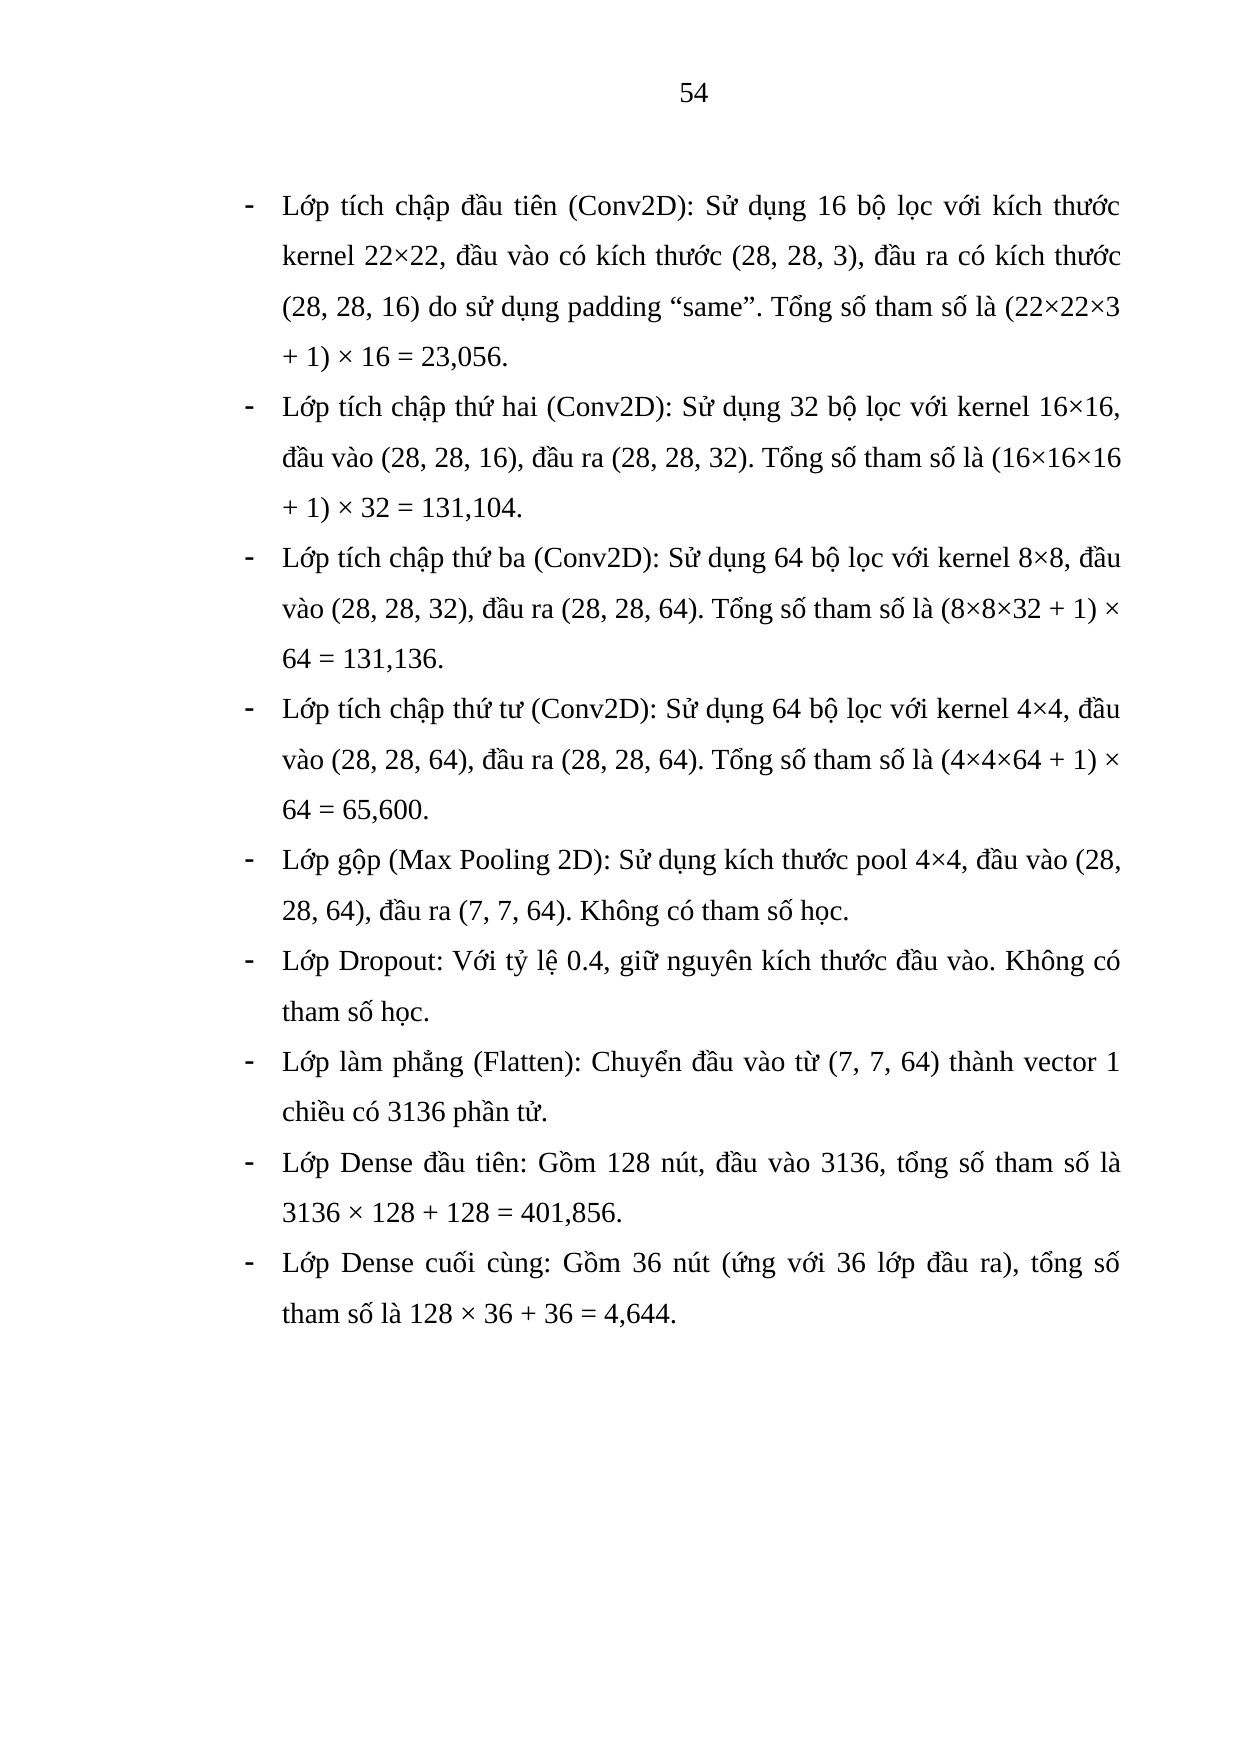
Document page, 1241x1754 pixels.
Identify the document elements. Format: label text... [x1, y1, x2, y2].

list Lớp tích chập thứ tư (Conv2D): Sử dụng 64 bộ lọc với kernel 4×4, đầu vào (28, 28, 64), đầu ra (28, 28, 64). Tổng số tham số là (4×4×64 + 1) × 64 = 65,600. [244, 691, 1122, 826]
list Lớp Dense đầu tiên: Gồm 128 nút, đầu vào 3136, tổng số tham số là 3136 × 128 + 128 = 401,856. [244, 1145, 1122, 1229]
list Lớp tích chập thứ ba (Conv2D): Sử dụng 64 bộ lọc với kernel 8×8, đầu vào (28, 28, 32), đầu ra (28, 28, 64). Tổng số tham số là (8×8×32 + 1) × 64 = 131,136. [244, 540, 1122, 675]
list Lớp tích chập đầu tiên (Conv2D): Sử dụng 16 bộ lọc với kích thước kernel 22×22, đầu vào có kích thước (28, 28, 3), đầu ra có kích thước (28, 28, 16) do sử dụng padding “same”. Tổng số tham số là (22×22×3 + 1) × 16 = 23,056. [244, 188, 1122, 373]
list Lớp tích chập thứ hai (Conv2D): Sử dụng 32 bộ lọc với kernel 16×16, đầu vào (28, 28, 16), đầu ra (28, 28, 32). Tổng số tham số là (16×16×16 + 1) × 32 = 131,104. [244, 389, 1122, 524]
list Lớp Dropout: Với tỷ lệ 0.4, giữ nguyên kích thước đầu vào. Không có tham số học. [244, 943, 1122, 1027]
list Lớp gộp (Max Pooling 2D): Sử dụng kích thước pool 4×4, đầu vào (28, 28, 64), đầu ra (7, 7, 64). Không có tham số học. [244, 842, 1122, 926]
list Lớp Dense cuối cùng: Gồm 36 nút (ứng với 36 lớp đầu ra), tổng số tham số là 128 × 36 + 36 = 4,644. [244, 1245, 1122, 1329]
list Lớp làm phẳng (Flatten): Chuyển đầu vào từ (7, 7, 64) thành vector 1 chiều có 3136 phần tử. [244, 1044, 1122, 1128]
